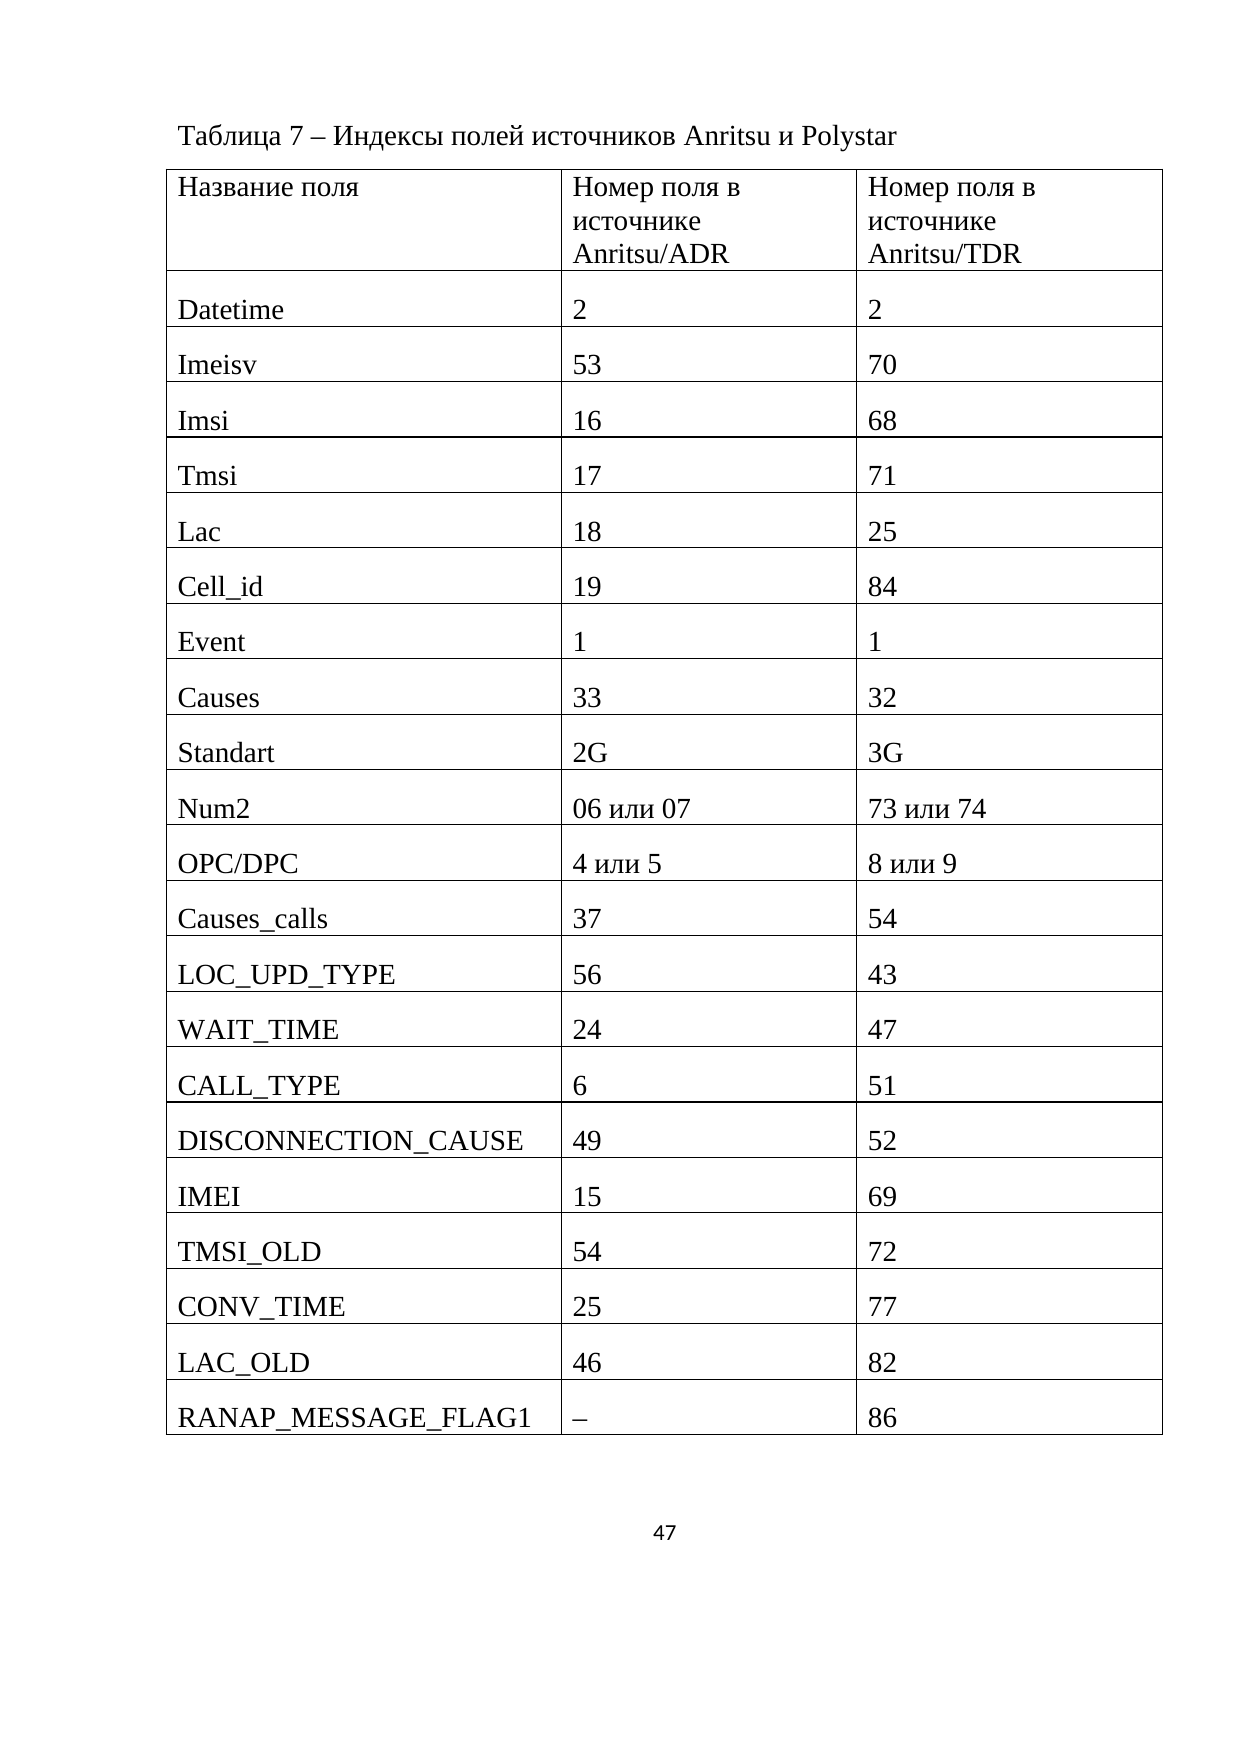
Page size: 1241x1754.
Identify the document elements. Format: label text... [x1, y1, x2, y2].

table_cell 43 [857, 936, 1162, 991]
table_cell IMEI [167, 1158, 561, 1212]
table_cell 53 [562, 327, 856, 381]
table_cell Causes [167, 659, 561, 713]
table_cell 2 [562, 271, 856, 326]
table_header Номер поля в источнике Anritsu/ADR [562, 170, 856, 270]
table_header Номер поля в источнике Anritsu/TDR [857, 170, 1162, 270]
table_cell Standart [167, 715, 561, 769]
table_cell 37 [562, 881, 856, 935]
table_cell Num2 [167, 770, 561, 824]
text Таблица 7 – Индексы полей источников Anritsu и Polystar [177, 118, 1152, 152]
table_cell 15 [562, 1158, 856, 1212]
table_cell 19 [562, 548, 856, 603]
table_cell DISCONNECTION_CAUSE [167, 1103, 561, 1157]
table_cell 33 [562, 659, 856, 713]
table_cell 49 [562, 1103, 856, 1157]
table_cell Datetime [167, 271, 561, 326]
table_cell Imsi [167, 382, 561, 436]
table_cell WAIT_TIME [167, 992, 561, 1046]
table_cell Lac [167, 493, 561, 547]
table_cell 70 [857, 327, 1162, 381]
table_cell 1 [857, 604, 1162, 658]
table_cell Сauses_calls [167, 881, 561, 935]
table_cell 84 [857, 548, 1162, 603]
table_header Название поля [167, 170, 561, 270]
table_cell 24 [562, 992, 856, 1046]
table_cell 25 [562, 1269, 856, 1323]
table_cell 1 [562, 604, 856, 658]
table_cell Tmsi [167, 438, 561, 492]
table_cell 18 [562, 493, 856, 547]
table_cell 17 [562, 438, 856, 492]
table_cell 71 [857, 438, 1162, 492]
table_cell CALL_TYPE [167, 1047, 561, 1101]
table_cell 86 [857, 1380, 1162, 1434]
table_cell 73 или 74 [857, 770, 1162, 824]
table_cell 46 [562, 1324, 856, 1378]
table_cell Cell_id [167, 548, 561, 603]
table_cell Event [167, 604, 561, 658]
table_cell LOC_UPD_TYPE [167, 936, 561, 991]
table_cell 51 [857, 1047, 1162, 1101]
table_cell 2G [562, 715, 856, 769]
table_cell Imeisv [167, 327, 561, 381]
table_cell 69 [857, 1158, 1162, 1212]
table_cell 8 или 9 [857, 825, 1162, 880]
table_cell 77 [857, 1269, 1162, 1323]
table_cell 6 [562, 1047, 856, 1101]
table_cell 72 [857, 1213, 1162, 1268]
table_cell 54 [857, 881, 1162, 935]
table_cell 3G [857, 715, 1162, 769]
table_cell 2 [857, 271, 1162, 326]
table_cell 16 [562, 382, 856, 436]
table_cell 52 [857, 1103, 1162, 1157]
table_cell RANAP_MESSAGE_FLAG1 [167, 1380, 561, 1434]
table_cell 47 [857, 992, 1162, 1046]
table_cell 82 [857, 1324, 1162, 1378]
table_cell CONV_TIME [167, 1269, 561, 1323]
table_cell 06 или 07 [562, 770, 856, 824]
table_cell 56 [562, 936, 856, 991]
table_cell 68 [857, 382, 1162, 436]
table_cell LAC_OLD [167, 1324, 561, 1378]
table_cell 4 или 5 [562, 825, 856, 880]
table_cell – [562, 1380, 856, 1434]
table_cell 32 [857, 659, 1162, 713]
table_cell 54 [562, 1213, 856, 1268]
table_cell 25 [857, 493, 1162, 547]
table_cell OPC/DPC [167, 825, 561, 880]
table_cell TMSI_OLD [167, 1213, 561, 1268]
